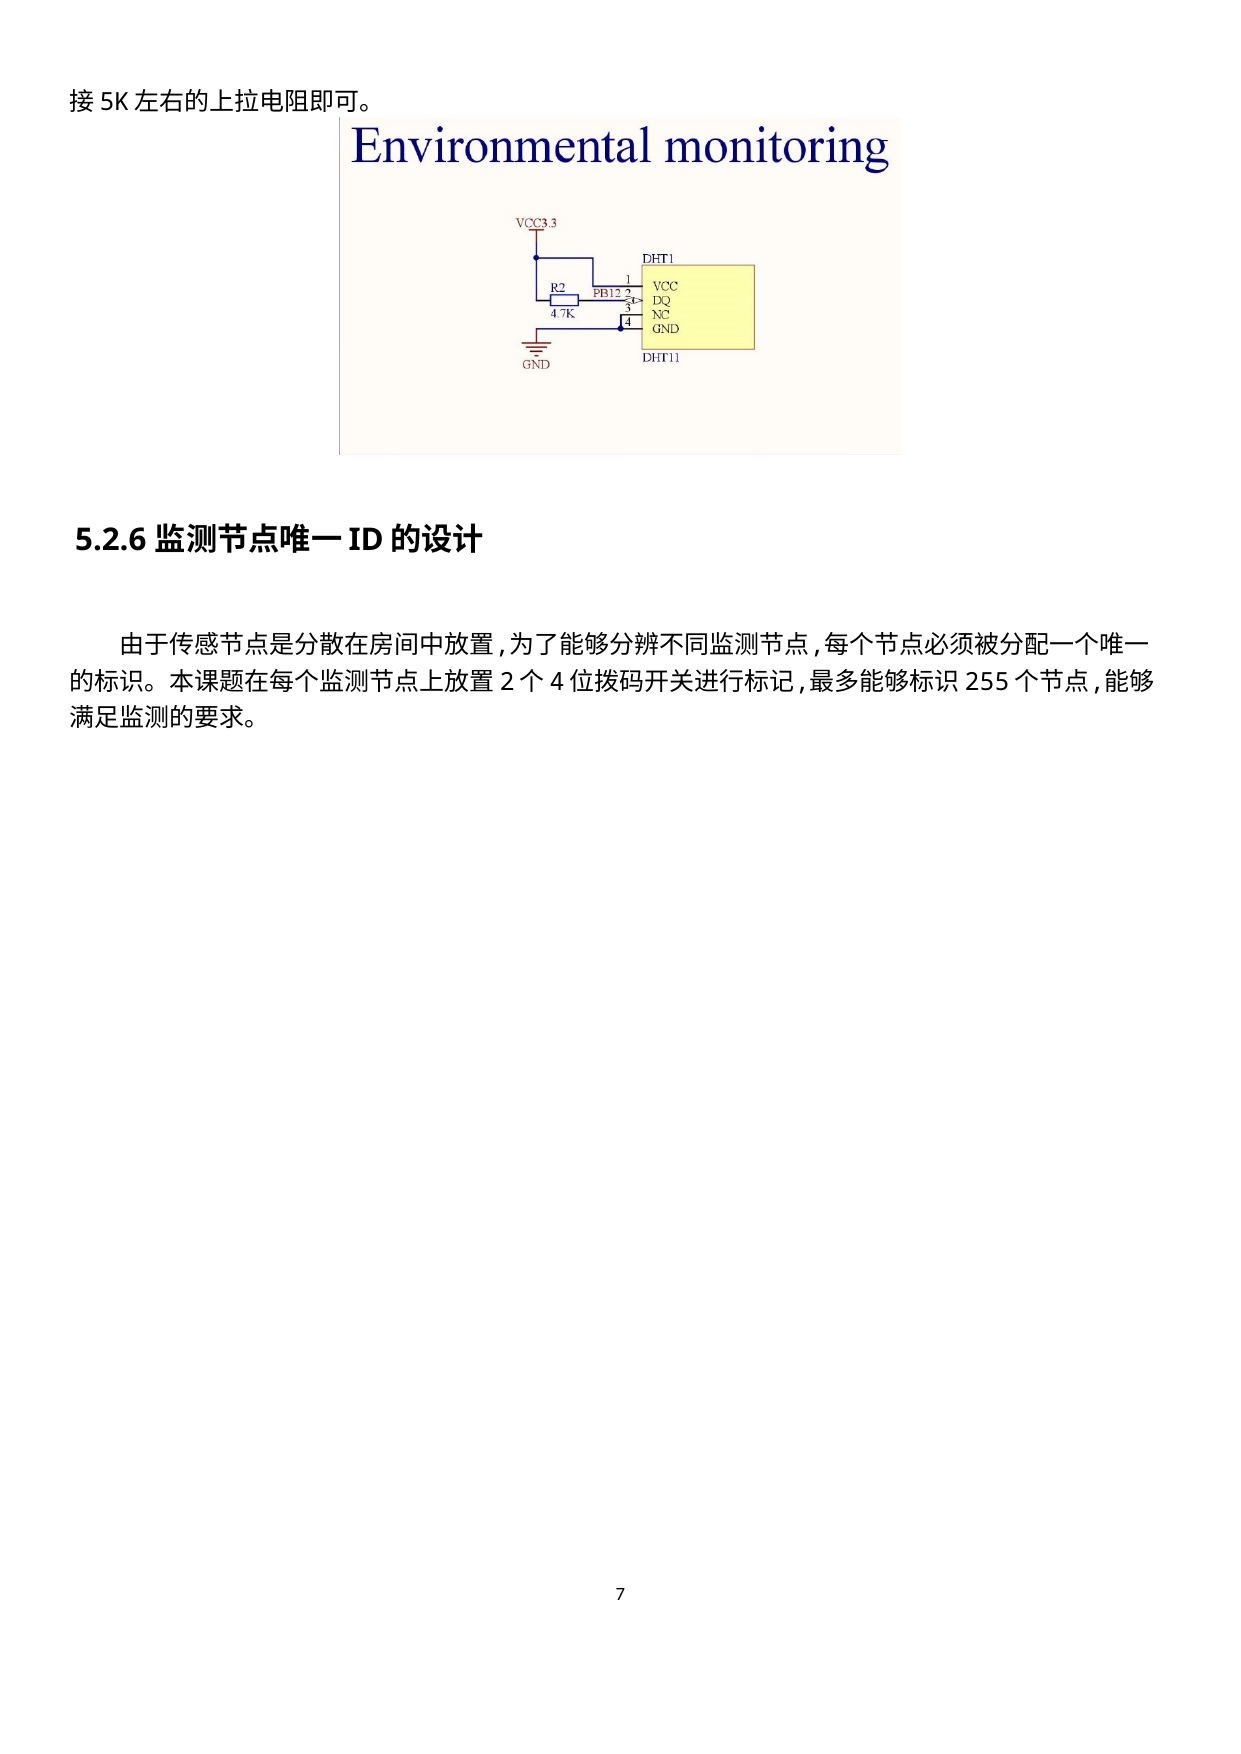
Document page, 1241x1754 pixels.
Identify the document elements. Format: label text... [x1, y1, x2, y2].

text 监测节点唯一ID的设计 [75, 504, 1165, 569]
picture [339, 117, 901, 455]
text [69, 81, 1165, 117]
text 由于传感节点是分散在房间中放置,为了能够分辨不同监测节点,每个节点必须被分配一个唯一的标识。本课题在每个监测节点上放置2个4位拨码开关进行标记,最多能够标识255个节点,能够满足监测的要求。 [69, 625, 1165, 733]
